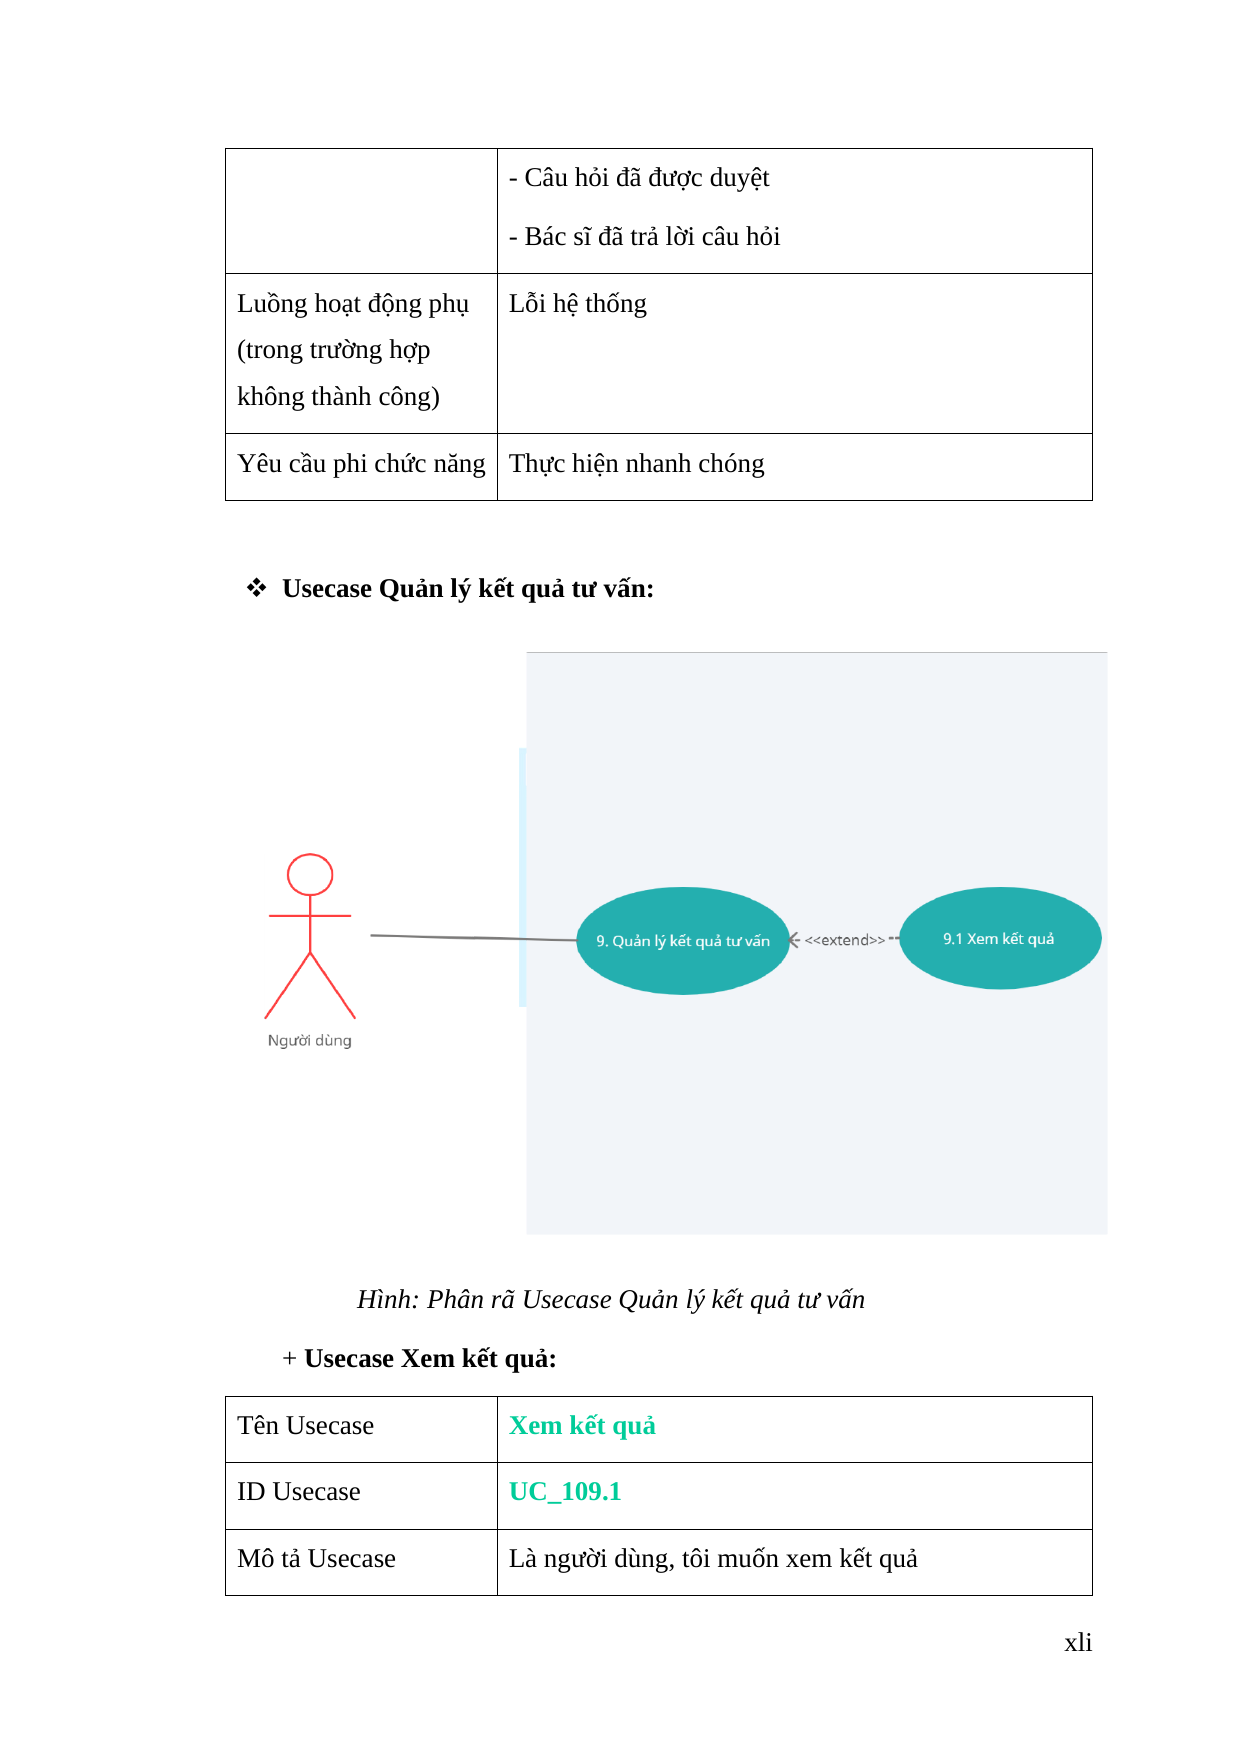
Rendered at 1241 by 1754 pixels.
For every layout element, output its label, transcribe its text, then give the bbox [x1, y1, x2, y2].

list Hình: Phân rã Usecase Quản lý kết quả tư vấn [244, 1283, 1092, 1314]
table_cell ID Usecase [226, 1463, 497, 1528]
table_header Tên Usecase [226, 1397, 497, 1462]
table_cell UC_109.1 [498, 1463, 1092, 1528]
picture [243, 631, 1129, 1256]
table_cell Thực hiện nhanh chóng [498, 434, 1092, 499]
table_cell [226, 149, 497, 273]
table_cell Yêu cầu phi chức năng [226, 434, 497, 499]
table_cell Lỗi hệ thống [498, 274, 1092, 433]
table_cell Là người dùng, tôi muốn xem kết quả [498, 1530, 1092, 1595]
list + Usecase Xem kết quả: [207, 1343, 1092, 1374]
table_cell Luồng hoạt động phụ (trong trường hợp không thành công) [226, 274, 497, 433]
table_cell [498, 149, 1092, 273]
list Usecase Quản lý kết quả tư vấn: [244, 572, 1092, 603]
table_cell Mô tả Usecase [226, 1530, 497, 1595]
table_header Xem kết quả [498, 1397, 1092, 1462]
